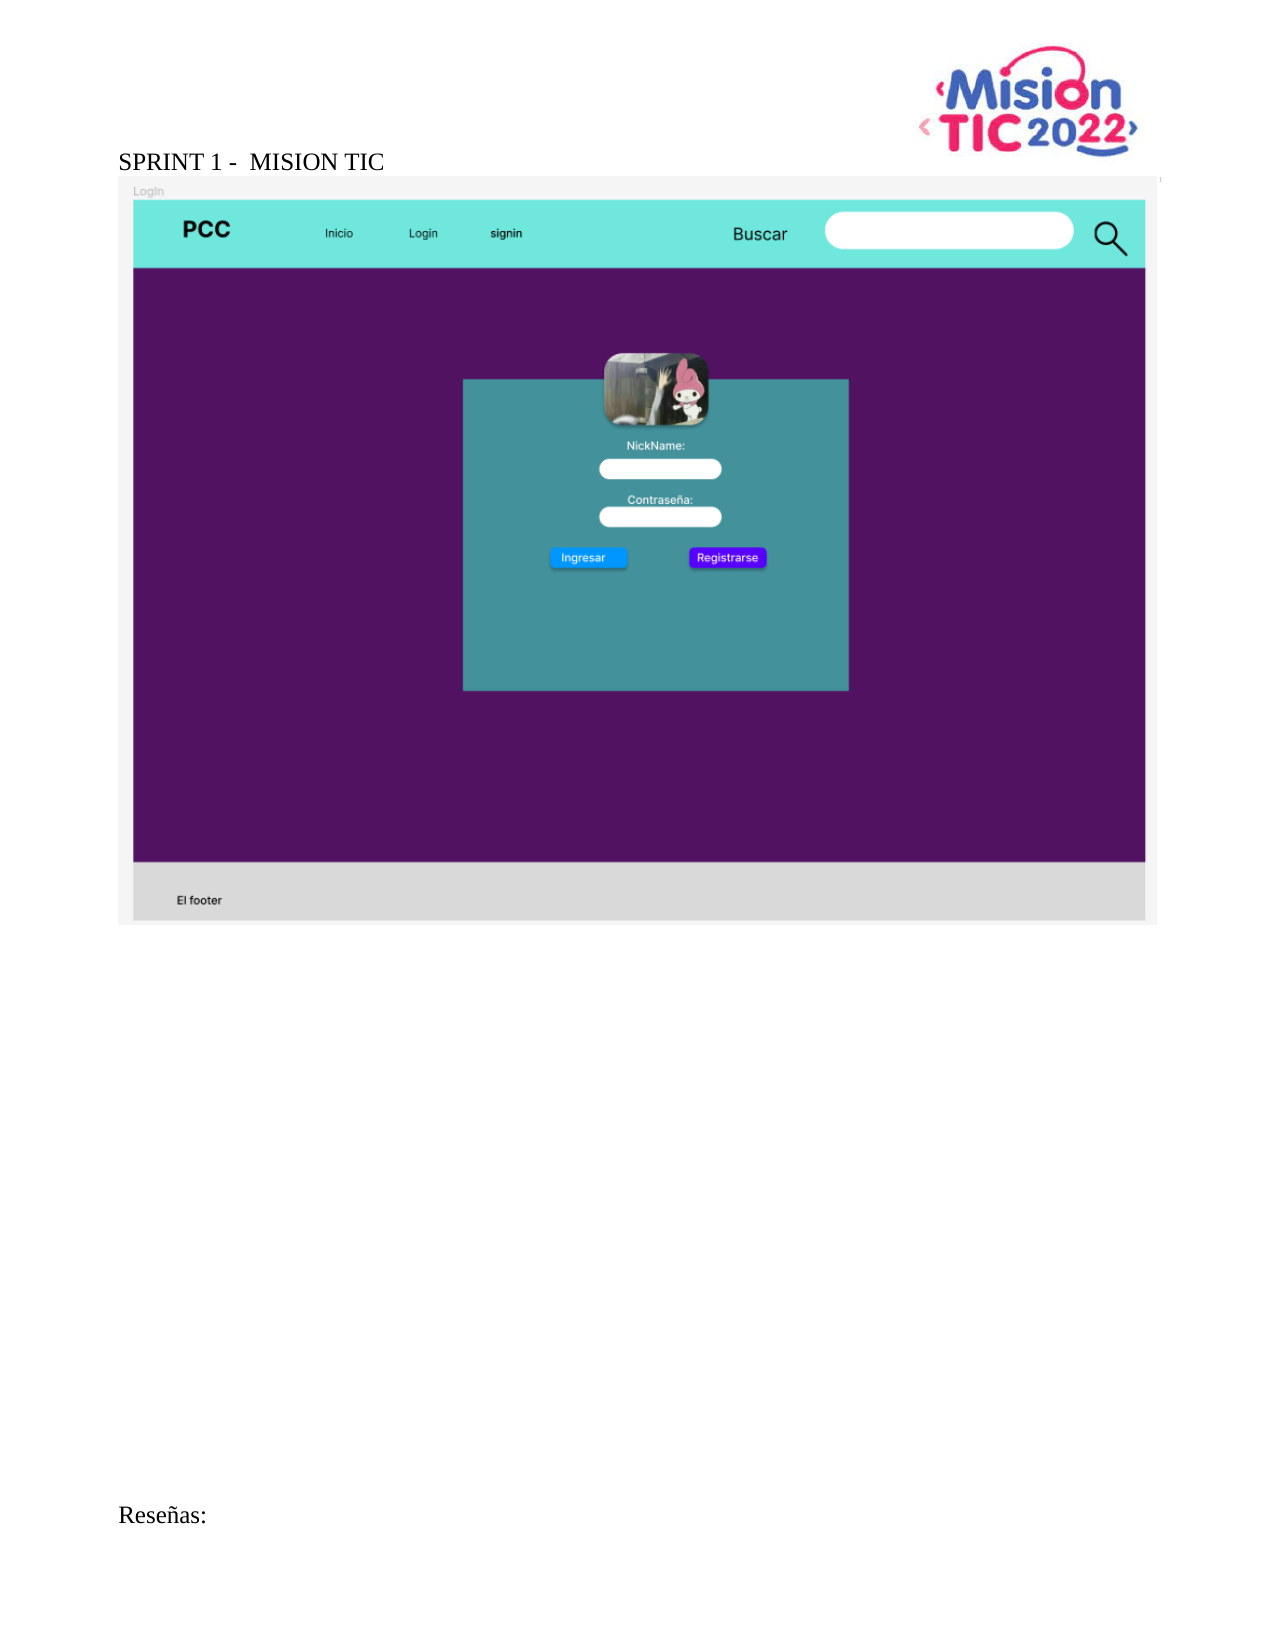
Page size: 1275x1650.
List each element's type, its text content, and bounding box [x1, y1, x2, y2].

picture [118, 28, 1162, 925]
text Reseñas: [118, 1500, 1157, 1528]
